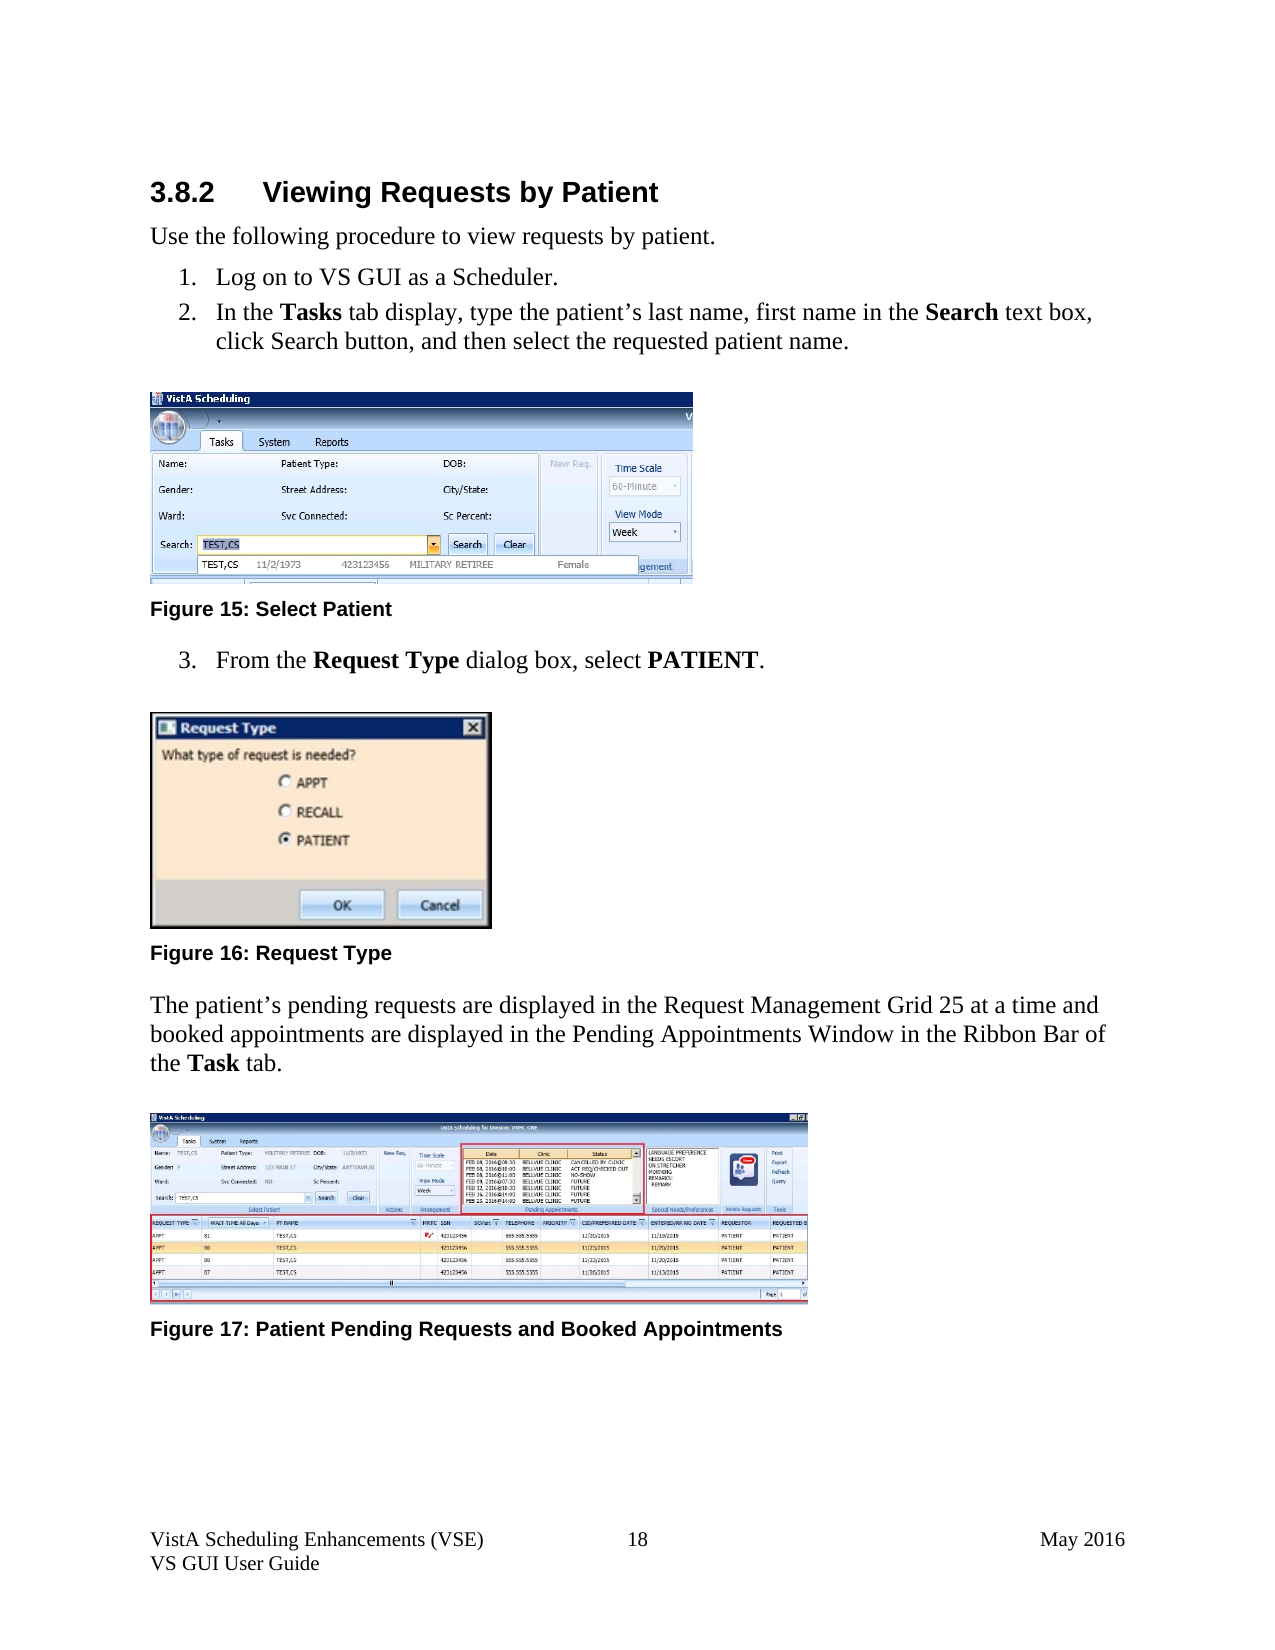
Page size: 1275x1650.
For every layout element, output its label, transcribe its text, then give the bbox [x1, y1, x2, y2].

picture [150, 392, 693, 584]
text In the Tasks tab display, type the patient’s last name, first name in the Search text box, click Search button, and then select the requested patient name. [178, 297, 1125, 355]
text The patient’s pending requests are displayed in the Request Management Grid 25 at a time and booked appointments are displayed in the Pending Appointments Window in the Ribbon Bar of the Task tab. [150, 990, 1125, 1076]
text Use the following procedure to view requests by patient. [150, 221, 1125, 250]
subtitle Viewing Requests by Patient [150, 175, 1125, 208]
picture [151, 713, 491, 928]
list Log on to VS GUI as a Scheduler. [178, 262, 1125, 291]
text From the Request Type dialog box, select PATIENT. [178, 645, 1125, 674]
picture [150, 1113, 808, 1305]
